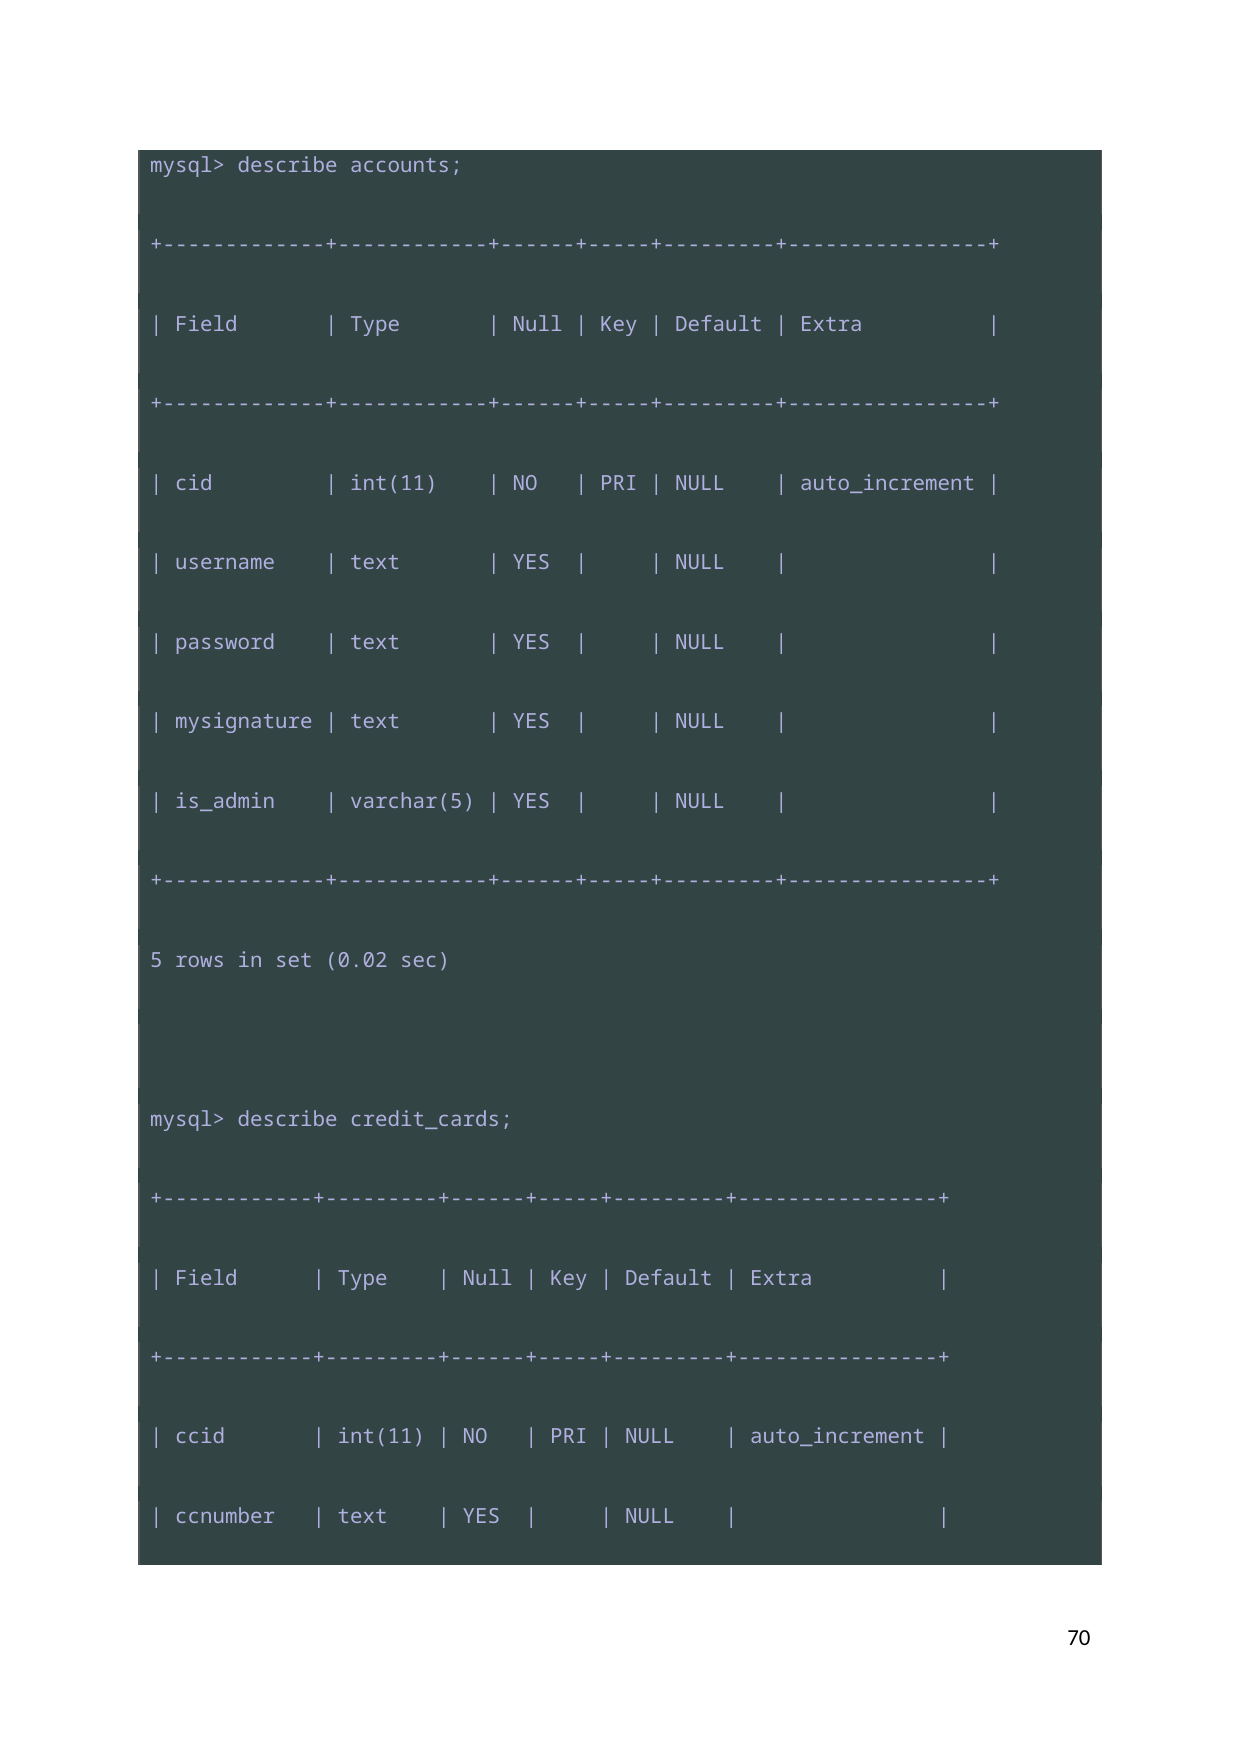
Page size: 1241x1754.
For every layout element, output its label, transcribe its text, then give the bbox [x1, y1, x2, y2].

text | is_admin | varchar(5) | YES | | NULL | | [140, 786, 1101, 850]
text +-------------+------------+------+-----+---------+----------------+ [138, 388, 1101, 452]
text +-------------+------------+------+-----+---------+----------------+ [140, 865, 1101, 929]
text | password | text | YES | | NULL | | [140, 627, 1101, 691]
text mysql> describe credit_cards; [140, 1104, 1101, 1168]
text 5 rows in set (0.02 sec) [140, 945, 1101, 1009]
text | mysignature | text | YES | | NULL | | [140, 706, 1101, 770]
text | cid | int(11) | NO | PRI | NULL | auto_increment | [140, 468, 1101, 532]
text +------------+---------+------+-----+---------+----------------+ [140, 1183, 1101, 1247]
text | Field | Type | Null | Key | Default | Extra | [140, 309, 1101, 373]
text | username | text | YES | | NULL | | [138, 547, 1101, 611]
text +-------------+------------+------+-----+---------+----------------+ [138, 229, 1101, 293]
text | Field | Type | Null | Key | Default | Extra | [140, 1263, 1101, 1327]
text mysql> describe accounts; [140, 150, 1101, 214]
text | ccnumber | text | YES | | NULL | | [140, 1501, 1101, 1565]
text | ccid | int(11) | NO | PRI | NULL | auto_increment | [140, 1422, 1101, 1486]
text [140, 1342, 1101, 1406]
